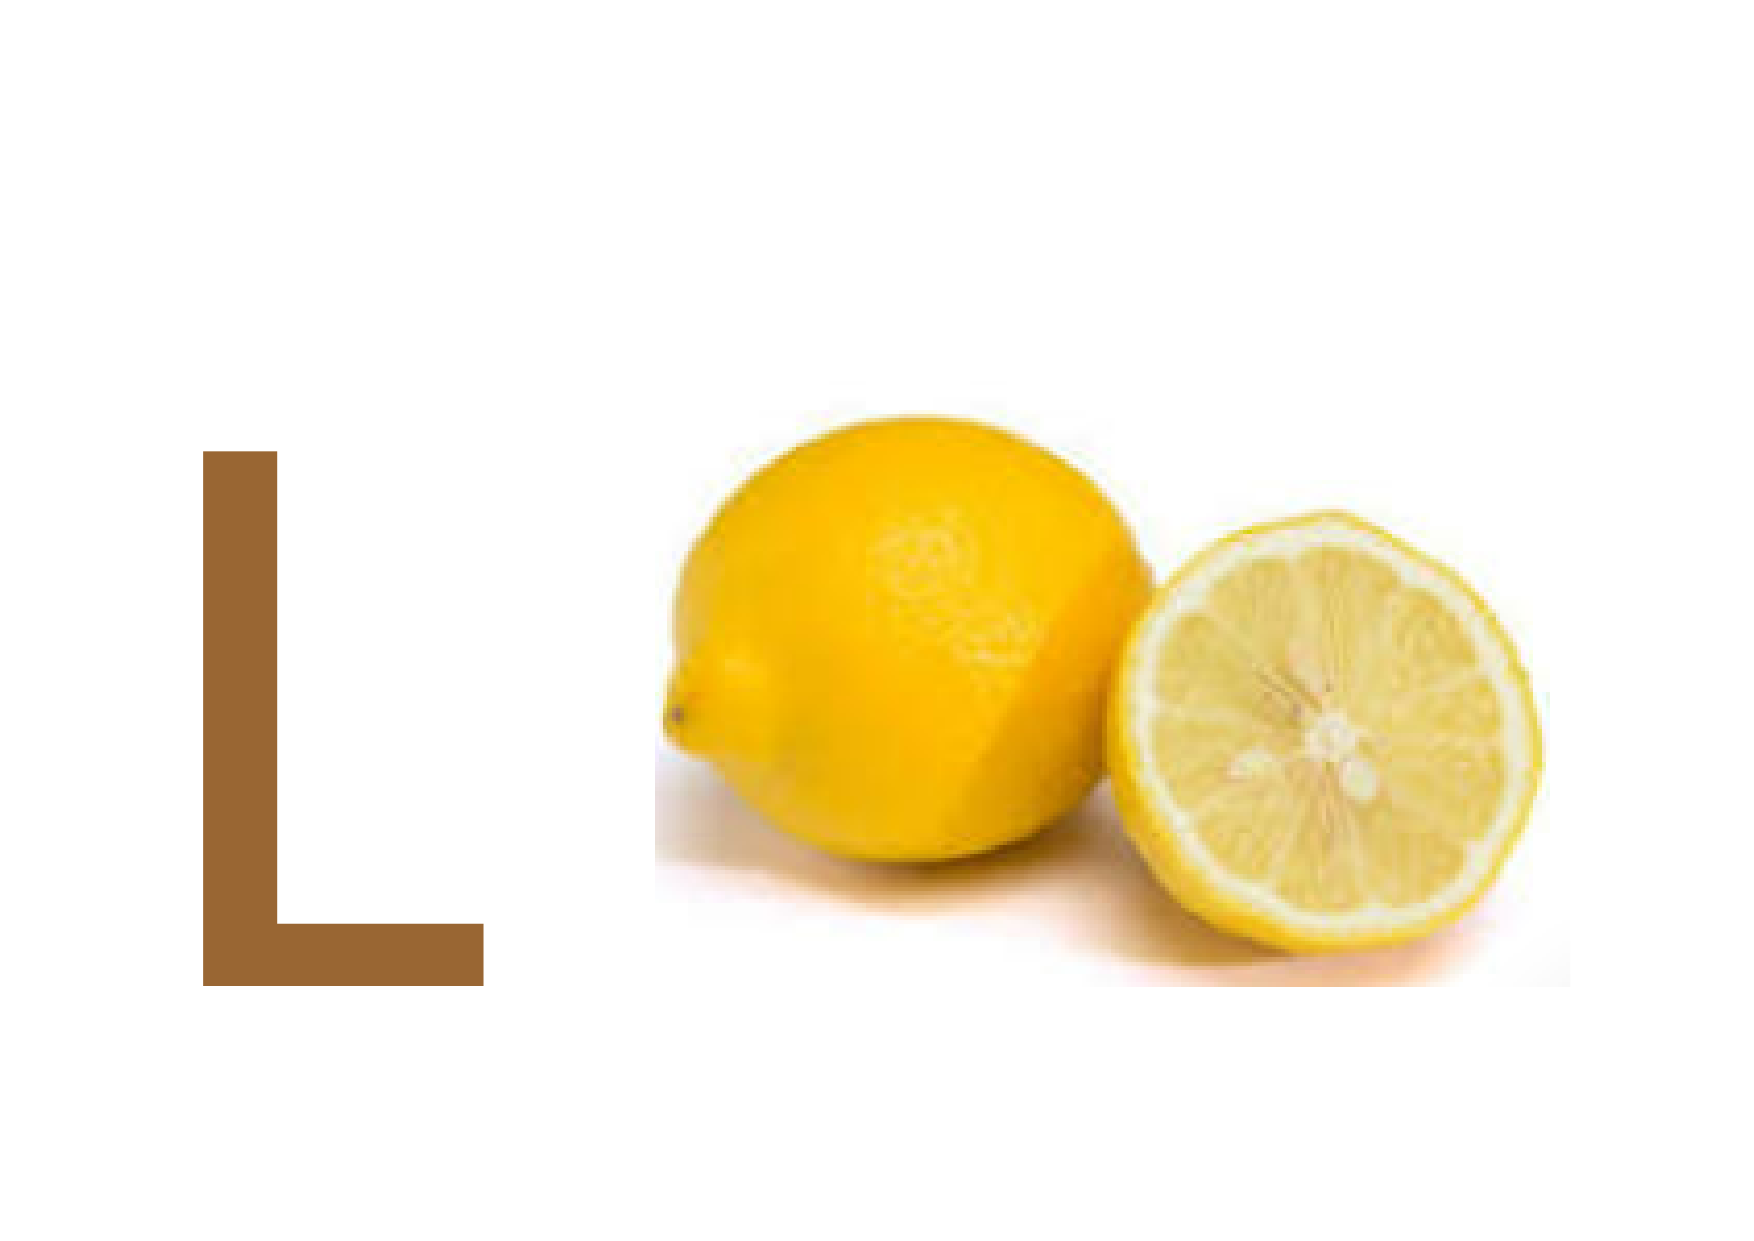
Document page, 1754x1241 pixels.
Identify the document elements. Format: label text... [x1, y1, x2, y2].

picture [639, 381, 1571, 987]
